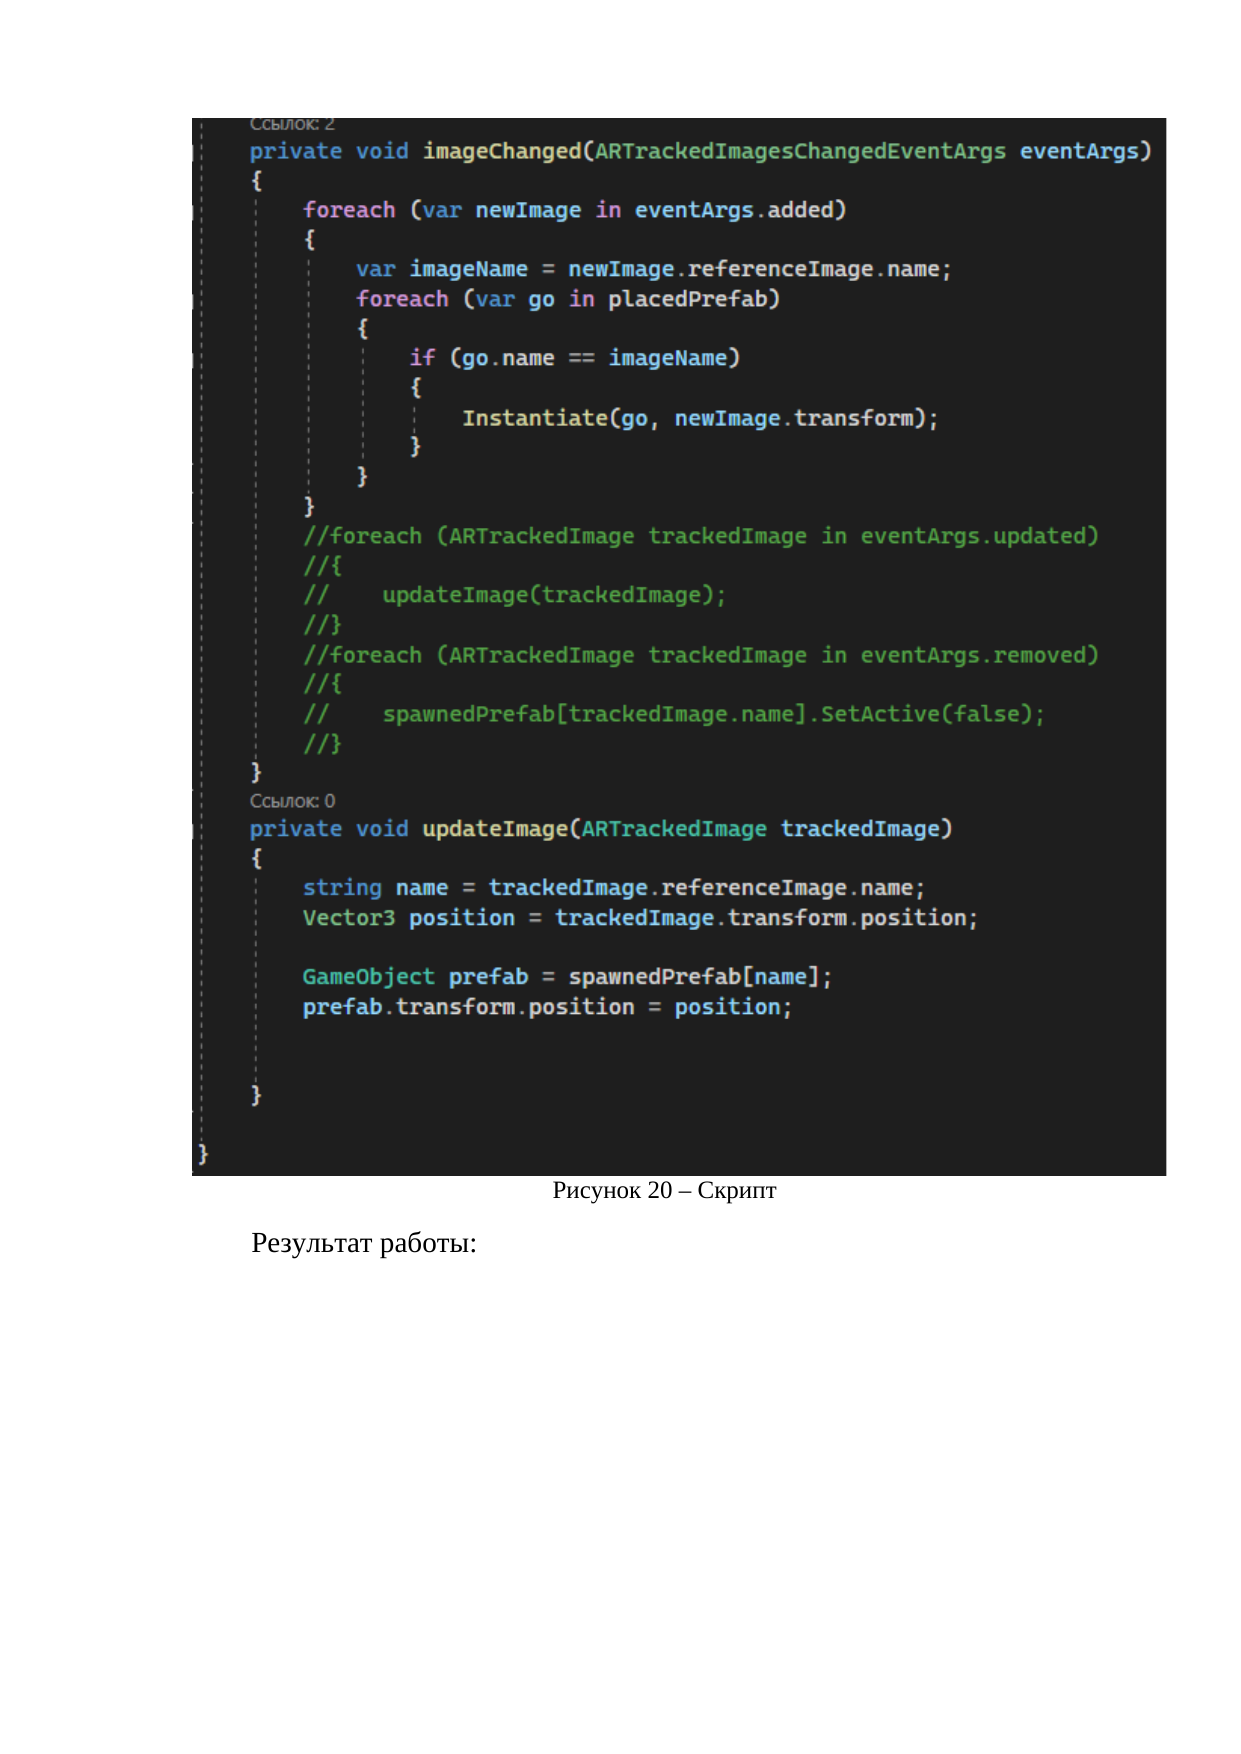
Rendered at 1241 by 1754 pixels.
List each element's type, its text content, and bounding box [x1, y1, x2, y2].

text Результат работы: [177, 1225, 1152, 1259]
text Рисунок 20 – Скрипт [177, 1176, 1152, 1204]
picture [192, 118, 1167, 1176]
